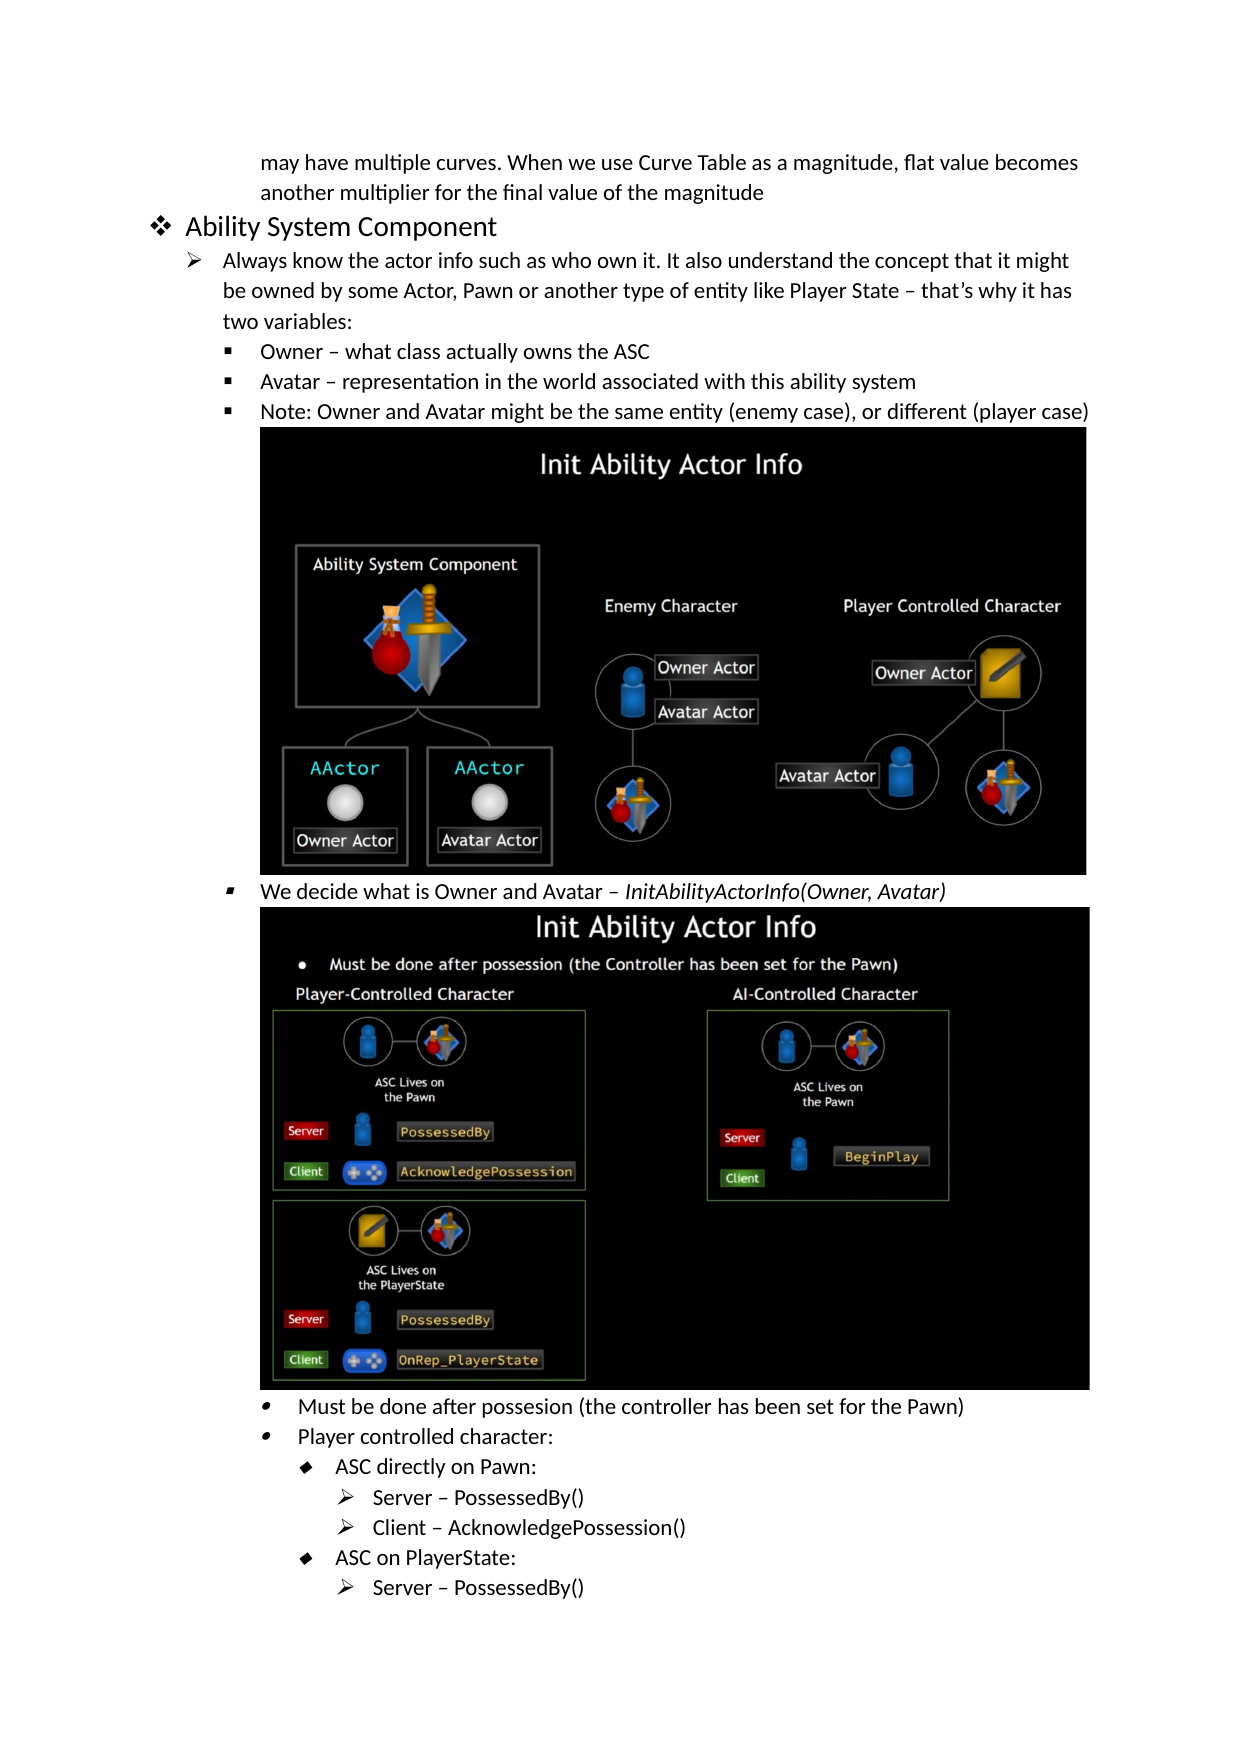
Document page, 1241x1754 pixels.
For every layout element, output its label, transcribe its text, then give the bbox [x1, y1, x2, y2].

list Ability System Component [148, 208, 1093, 244]
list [223, 148, 1093, 206]
list Server – PossessedBy() [335, 1573, 1093, 1601]
picture [260, 907, 1090, 1390]
list ASC directly on Pawn: [298, 1452, 1093, 1480]
list Avatar – representation in the world associated with this ability system [223, 367, 1093, 395]
list We decide what is Owner and Avatar – InitAbilityActorInfo(Owner, Avatar) [223, 877, 1093, 905]
list ASC on PlayerState: [298, 1543, 1093, 1571]
picture [260, 427, 1087, 875]
list Owner – what class actually owns the ASC [223, 337, 1093, 365]
list Player controlled character: [260, 1422, 1093, 1450]
list Always know the actor info such as who own it. It also understand the concept that it might be owned by some Actor, Pawn or another type of entity like Player State – that’s why it has two variables: [185, 246, 1093, 335]
list Server – PossessedBy() [335, 1483, 1093, 1511]
list Must be done after possesion (the controller has been set for the Pawn) [260, 1392, 1093, 1420]
list Client – AcknowledgePossession() [335, 1513, 1093, 1541]
